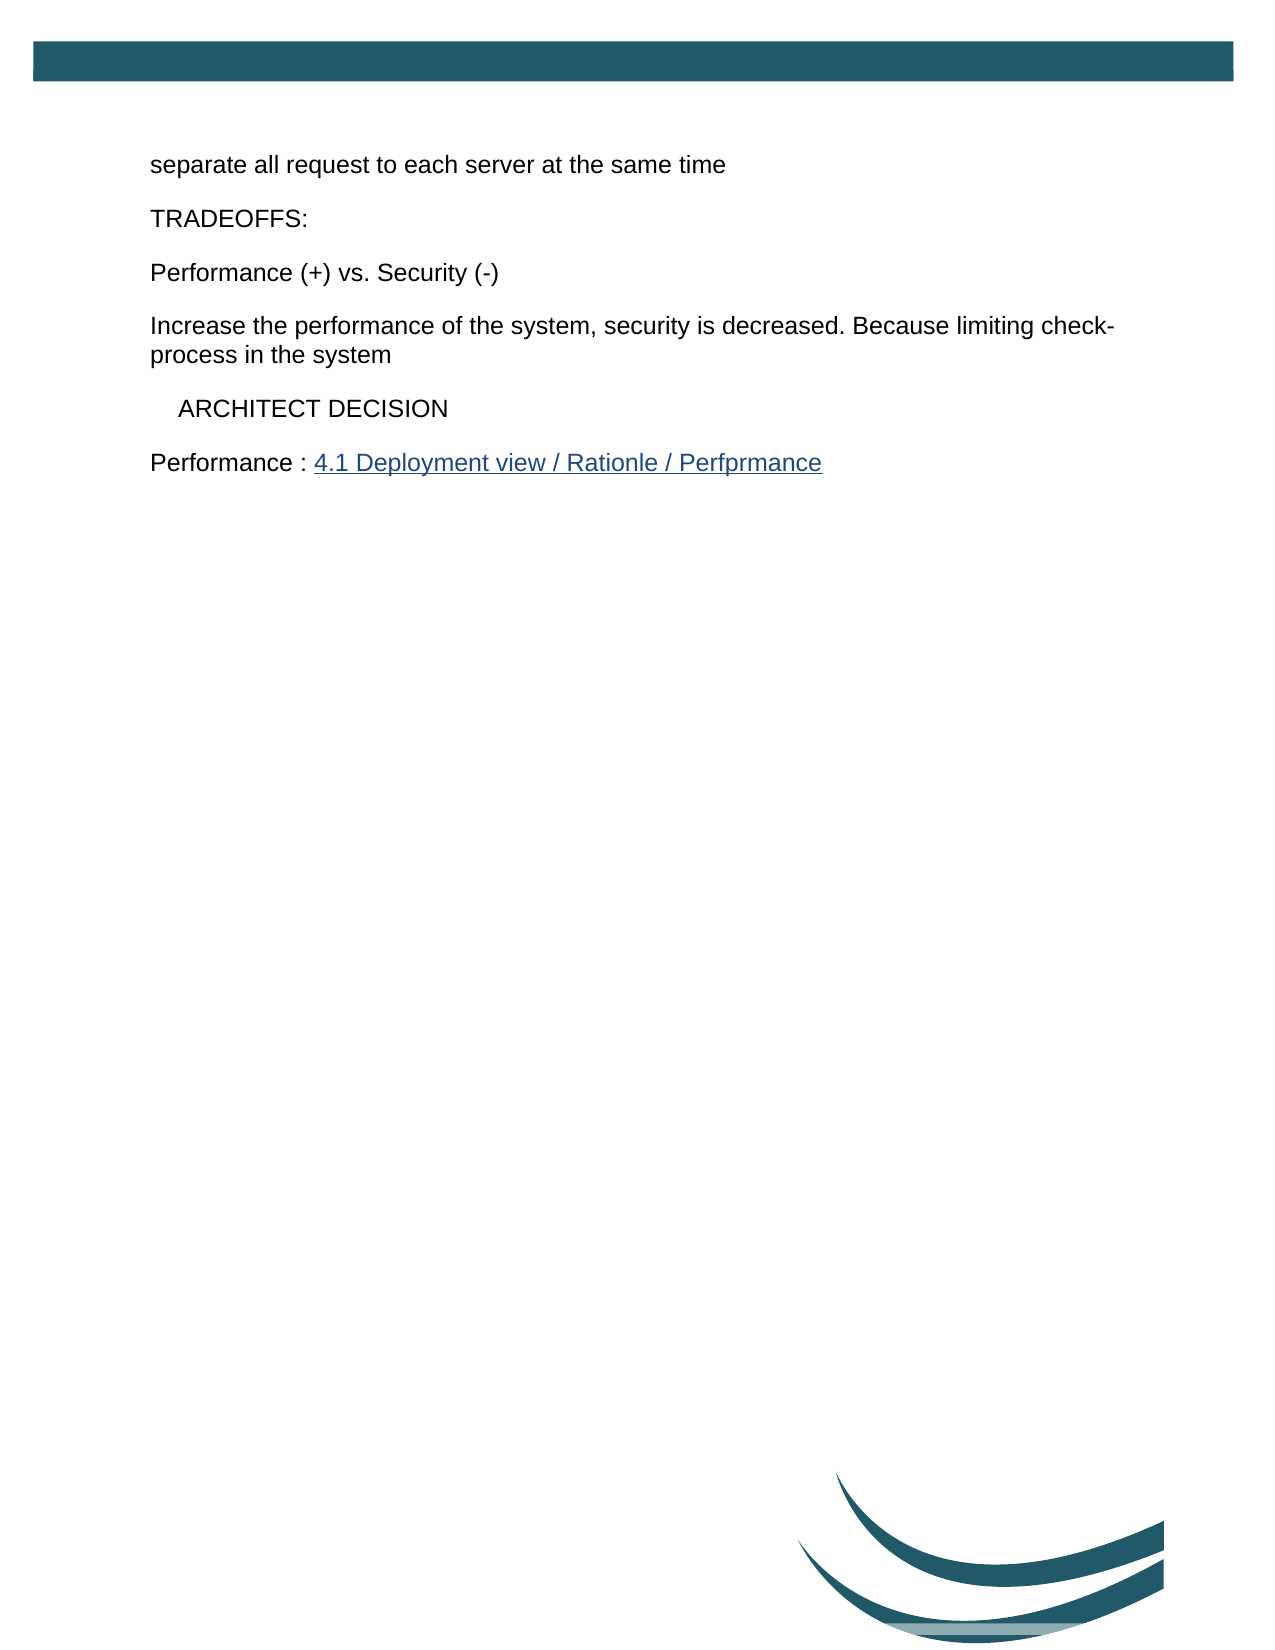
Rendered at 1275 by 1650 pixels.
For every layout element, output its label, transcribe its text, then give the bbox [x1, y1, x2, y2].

subtitle ARCHITECT DECISION [150, 394, 1125, 422]
subtitle Increase the performance of the system, security is decreased. Because limiting check-process in the system [150, 311, 1125, 369]
subtitle Performance : 4.1 Deployment view / Rationle / Perfprmance [150, 447, 1125, 476]
subtitle Performance (+) vs. Security (-) [150, 257, 1125, 286]
subtitle TRADEOFFS: [150, 204, 1125, 232]
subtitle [150, 150, 1125, 179]
